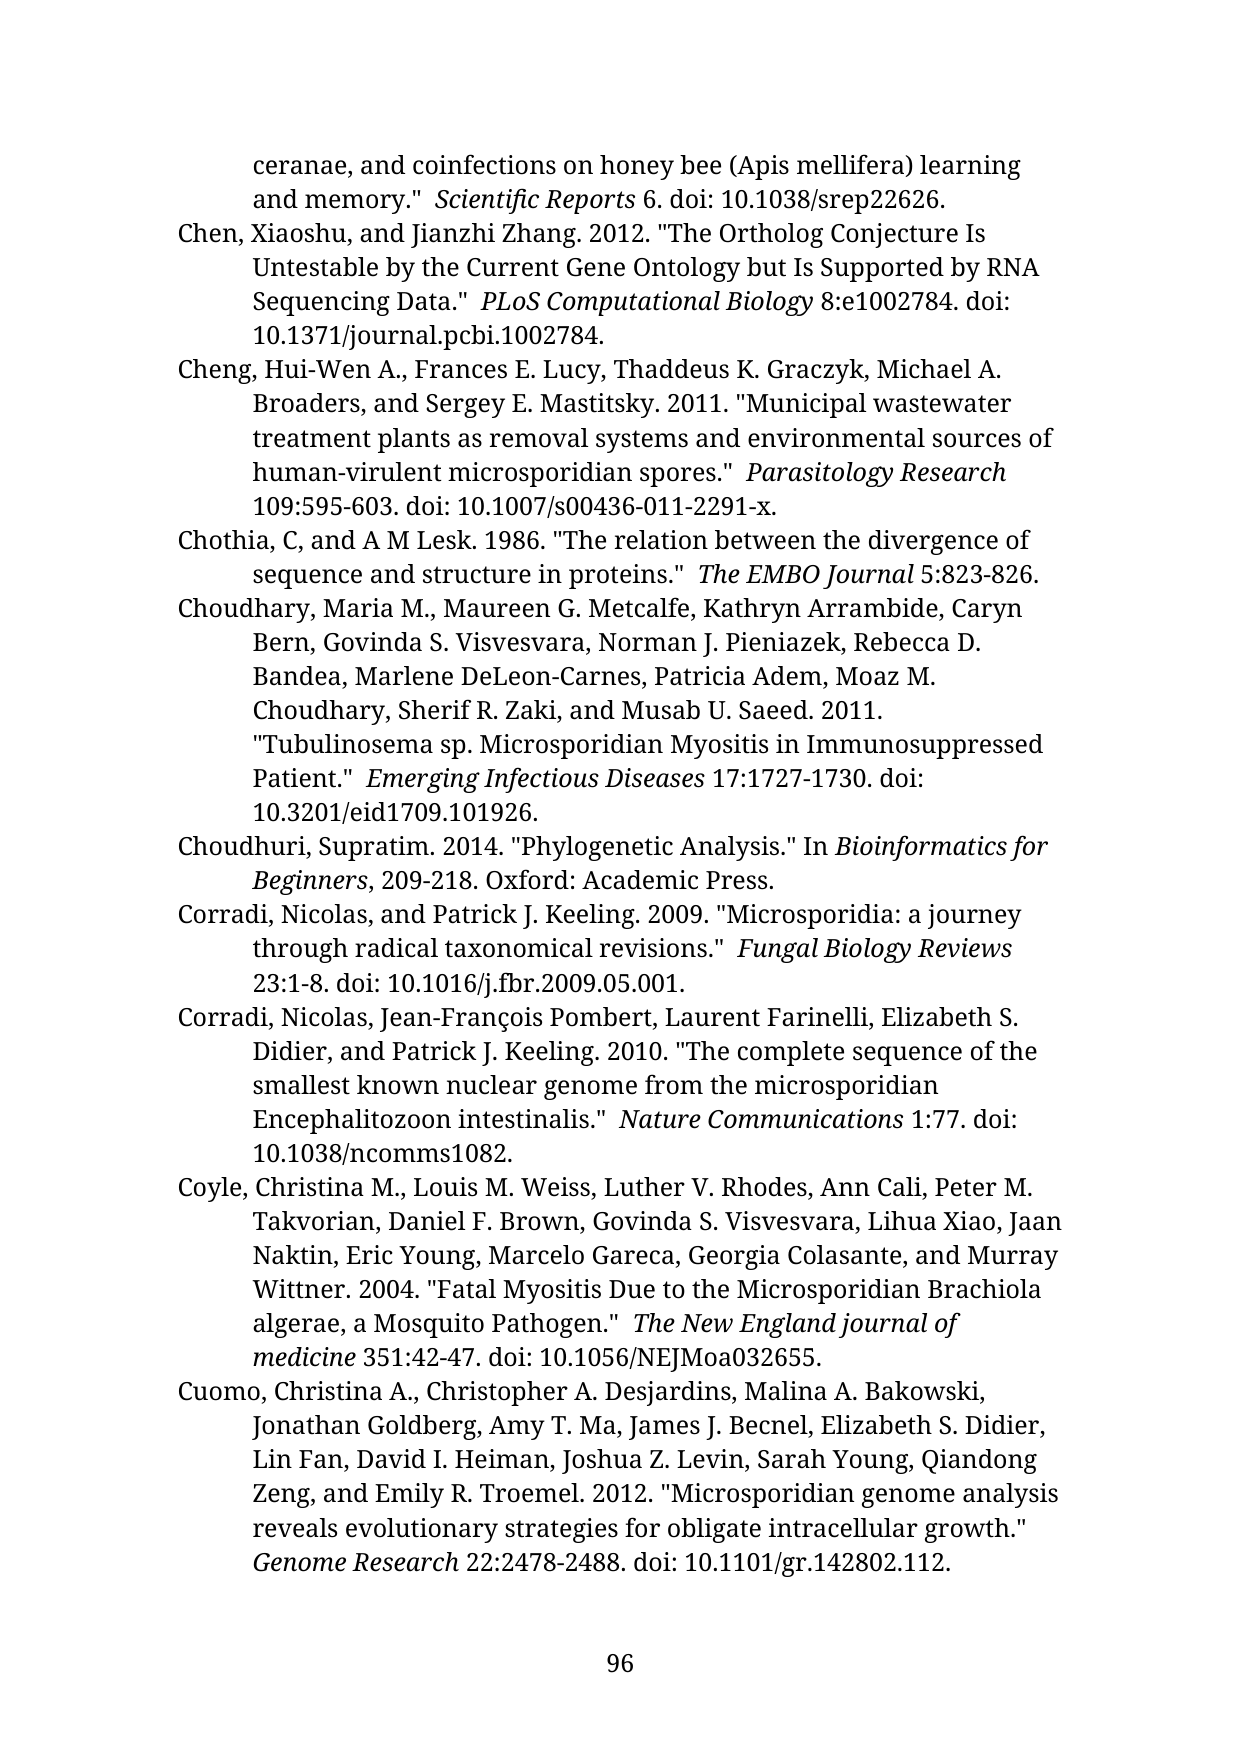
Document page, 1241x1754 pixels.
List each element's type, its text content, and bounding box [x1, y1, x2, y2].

text Corradi, Nicolas, Jean-François Pombert, Laurent Farinelli, Elizabeth S. Didier, and Patrick J. Keeling. 2010. "The complete sequence of the smallest known nuclear genome from the microsporidian Encephalitozoon intestinalis." Nature Communications 1:77. doi: 10.1038/ncomms1082. [177, 999, 1063, 1169]
text Cheng, Hui-Wen A., Frances E. Lucy, Thaddeus K. Graczyk, Michael A. Broaders, and Sergey E. Mastitsky. 2011. "Municipal wastewater treatment plants as removal systems and environmental sources of human-virulent microsporidian spores." Parasitology Research 109:595-603. doi: 10.1007/s00436-011-2291-x. [177, 352, 1063, 522]
text Cuomo, Christina A., Christopher A. Desjardins, Malina A. Bakowski, Jonathan Goldberg, Amy T. Ma, James J. Becnel, Elizabeth S. Didier, Lin Fan, David I. Heiman, Joshua Z. Levin, Sarah Young, Qiandong Zeng, and Emily R. Troemel. 2012. "Microsporidian genome analysis reveals evolutionary strategies for obligate intracellular growth." Genome Research 22:2478-2488. doi: 10.1101/gr.142802.112. [177, 1374, 1063, 1578]
text Coyle, Christina M., Louis M. Weiss, Luther V. Rhodes, Ann Cali, Peter M. Takvorian, Daniel F. Brown, Govinda S. Visvesvara, Lihua Xiao, Jaan Naktin, Eric Young, Marcelo Gareca, Georgia Colasante, and Murray Wittner. 2004. "Fatal Myositis Due to the Microsporidian Brachiola algerae, a Mosquito Pathogen." The New England journal of medicine 351:42-47. doi: 10.1056/NEJMoa032655. [177, 1169, 1063, 1374]
text Chothia, C, and A M Lesk. 1986. "The relation between the divergence of sequence and structure in proteins." The EMBO Journal 5:823-826. [177, 522, 1063, 591]
text Choudhuri, Supratim. 2014. "Phylogenetic Analysis." In Bioinformatics for Beginners, 209-218. Oxford: Academic Press. [177, 829, 1063, 897]
text Chen, Xiaoshu, and Jianzhi Zhang. 2012. "The Ortholog Conjecture Is Untestable by the Current Gene Ontology but Is Supported by RNA Sequencing Data." PLoS Computational Biology 8:e1002784. doi: 10.1371/journal.pcbi.1002784. [177, 216, 1063, 352]
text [177, 148, 1063, 216]
text Choudhary, Maria M., Maureen G. Metcalfe, Kathryn Arrambide, Caryn Bern, Govinda S. Visvesvara, Norman J. Pieniazek, Rebecca D. Bandea, Marlene DeLeon-Carnes, Patricia Adem, Moaz M. Choudhary, Sherif R. Zaki, and Musab U. Saeed. 2011. "Tubulinosema sp. Microsporidian Myositis in Immunosuppressed Patient." Emerging Infectious Diseases 17:1727-1730. doi: 10.3201/eid1709.101926. [177, 591, 1063, 829]
text Corradi, Nicolas, and Patrick J. Keeling. 2009. "Microsporidia: a journey through radical taxonomical revisions." Fungal Biology Reviews 23:1-8. doi: 10.1016/j.fbr.2009.05.001. [177, 897, 1063, 999]
